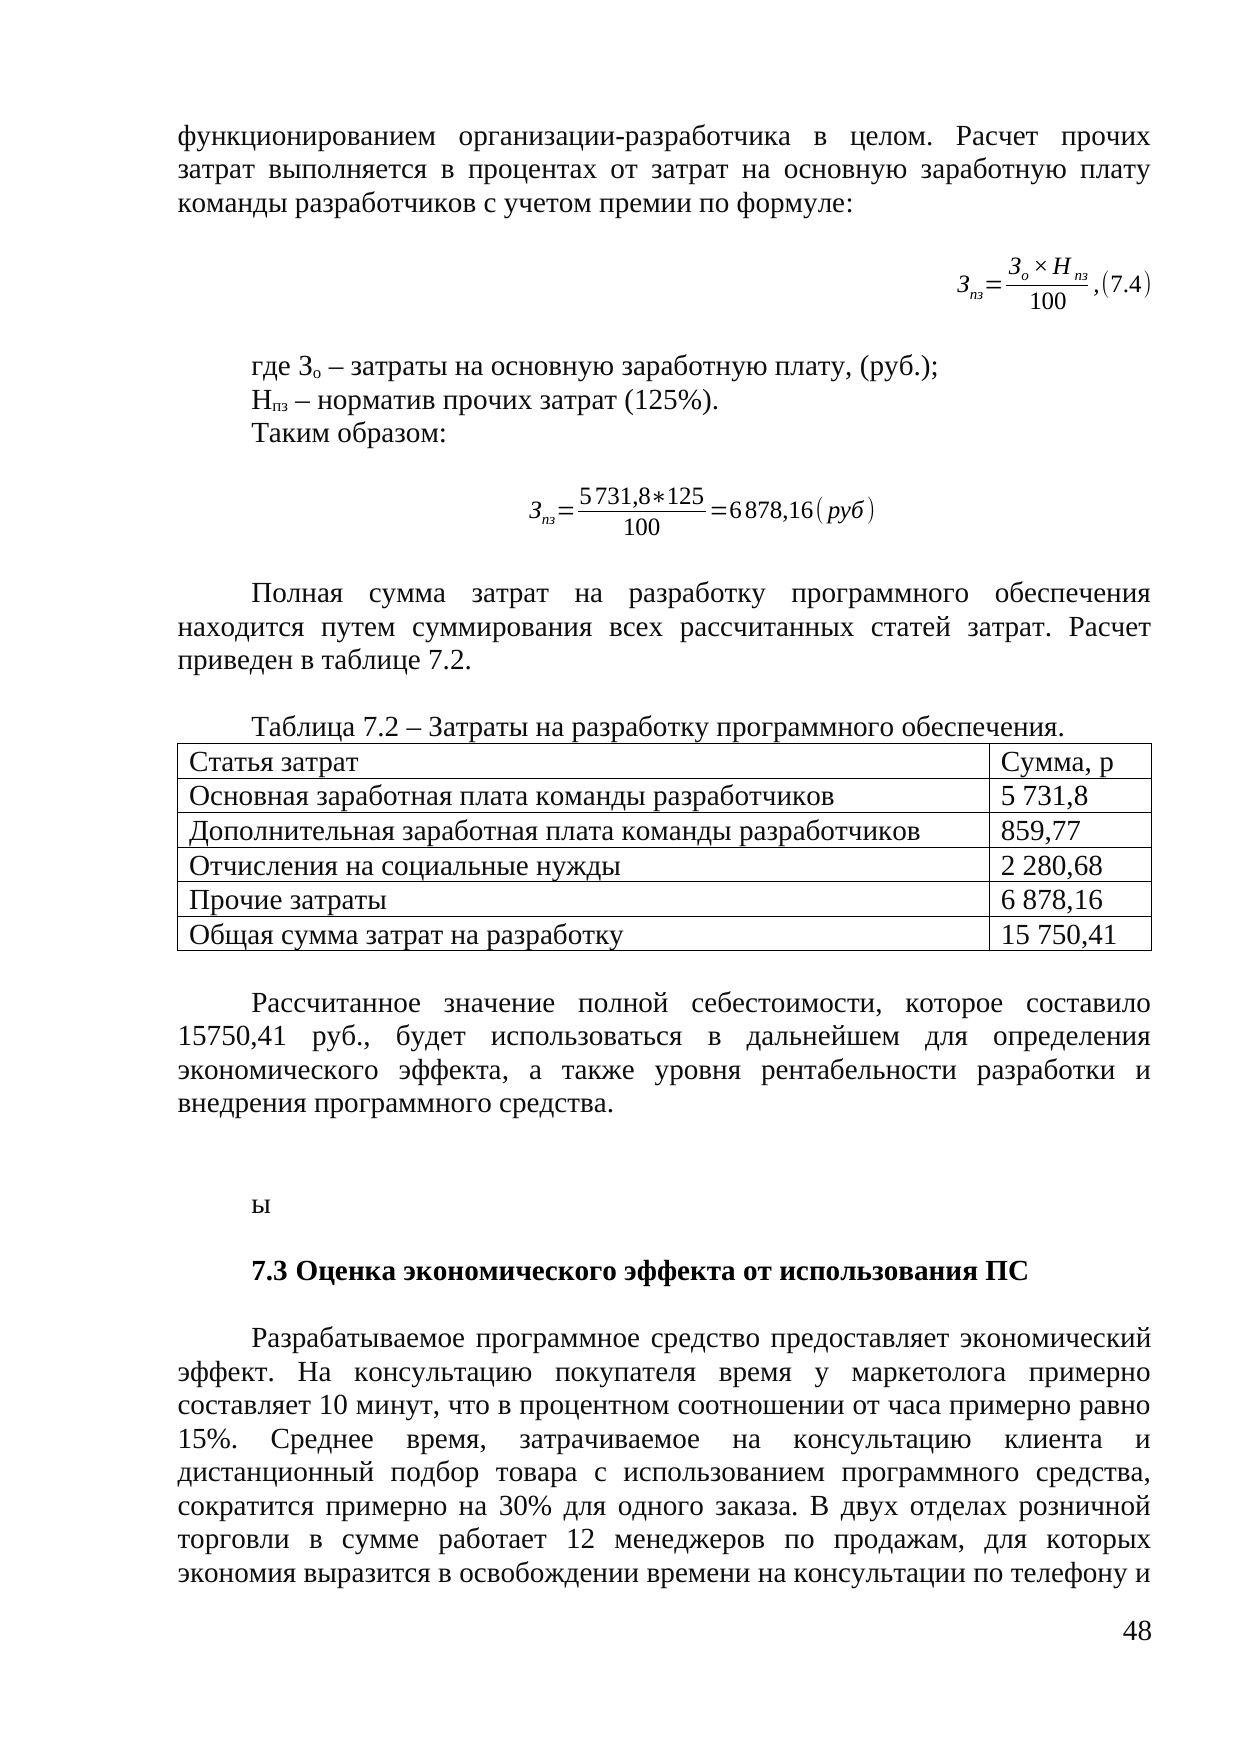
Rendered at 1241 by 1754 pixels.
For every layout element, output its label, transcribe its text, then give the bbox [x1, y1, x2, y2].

table_header Статья затрат [178, 744, 989, 777]
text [177, 1320, 1152, 1589]
table_cell 15 750,41 [990, 917, 1151, 950]
table_cell Дополнительная заработная плата команды разработчиков [178, 813, 989, 847]
list Полная сумма затрат на разработку программного обеспечения находится путем суммирования всех рассчитанных статей затрат. Расчет приведен в таблице 7.2. [177, 575, 1152, 676]
table_cell 6 878,16 [990, 882, 1151, 916]
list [177, 118, 1152, 219]
table_cell 5 731,8 [990, 779, 1151, 812]
table_cell Прочие затраты [178, 882, 989, 916]
table_cell 2 280,68 [990, 848, 1151, 881]
subtitle 7.3 Оценка экономического эффекта от использования ПС [251, 1253, 1152, 1287]
list Нпз – норматив прочих затрат (125%). [177, 382, 1152, 416]
table_cell 859,77 [990, 813, 1151, 847]
list Таблица 7.2 – Затраты на разработку программного обеспечения. [177, 709, 1152, 743]
text ы [177, 1186, 1152, 1220]
list где Зо – затраты на основную заработную плату, (руб.); [177, 348, 1152, 382]
table_cell Основная заработная плата команды разработчиков [178, 779, 989, 812]
table_cell Отчисления на социальные нужды [178, 848, 989, 881]
list Таким образом: [177, 416, 1152, 449]
table_cell Общая сумма затрат на разработку [178, 917, 989, 950]
text Рассчитанное значение полной себестоимости, которое составило 15750,41 руб., будет использоваться в дальнейшем для определения экономического эффекта, а также уровня рентабельности разработки и внедрения программного средства. [177, 985, 1152, 1119]
table_header Сумма, р [990, 744, 1151, 777]
